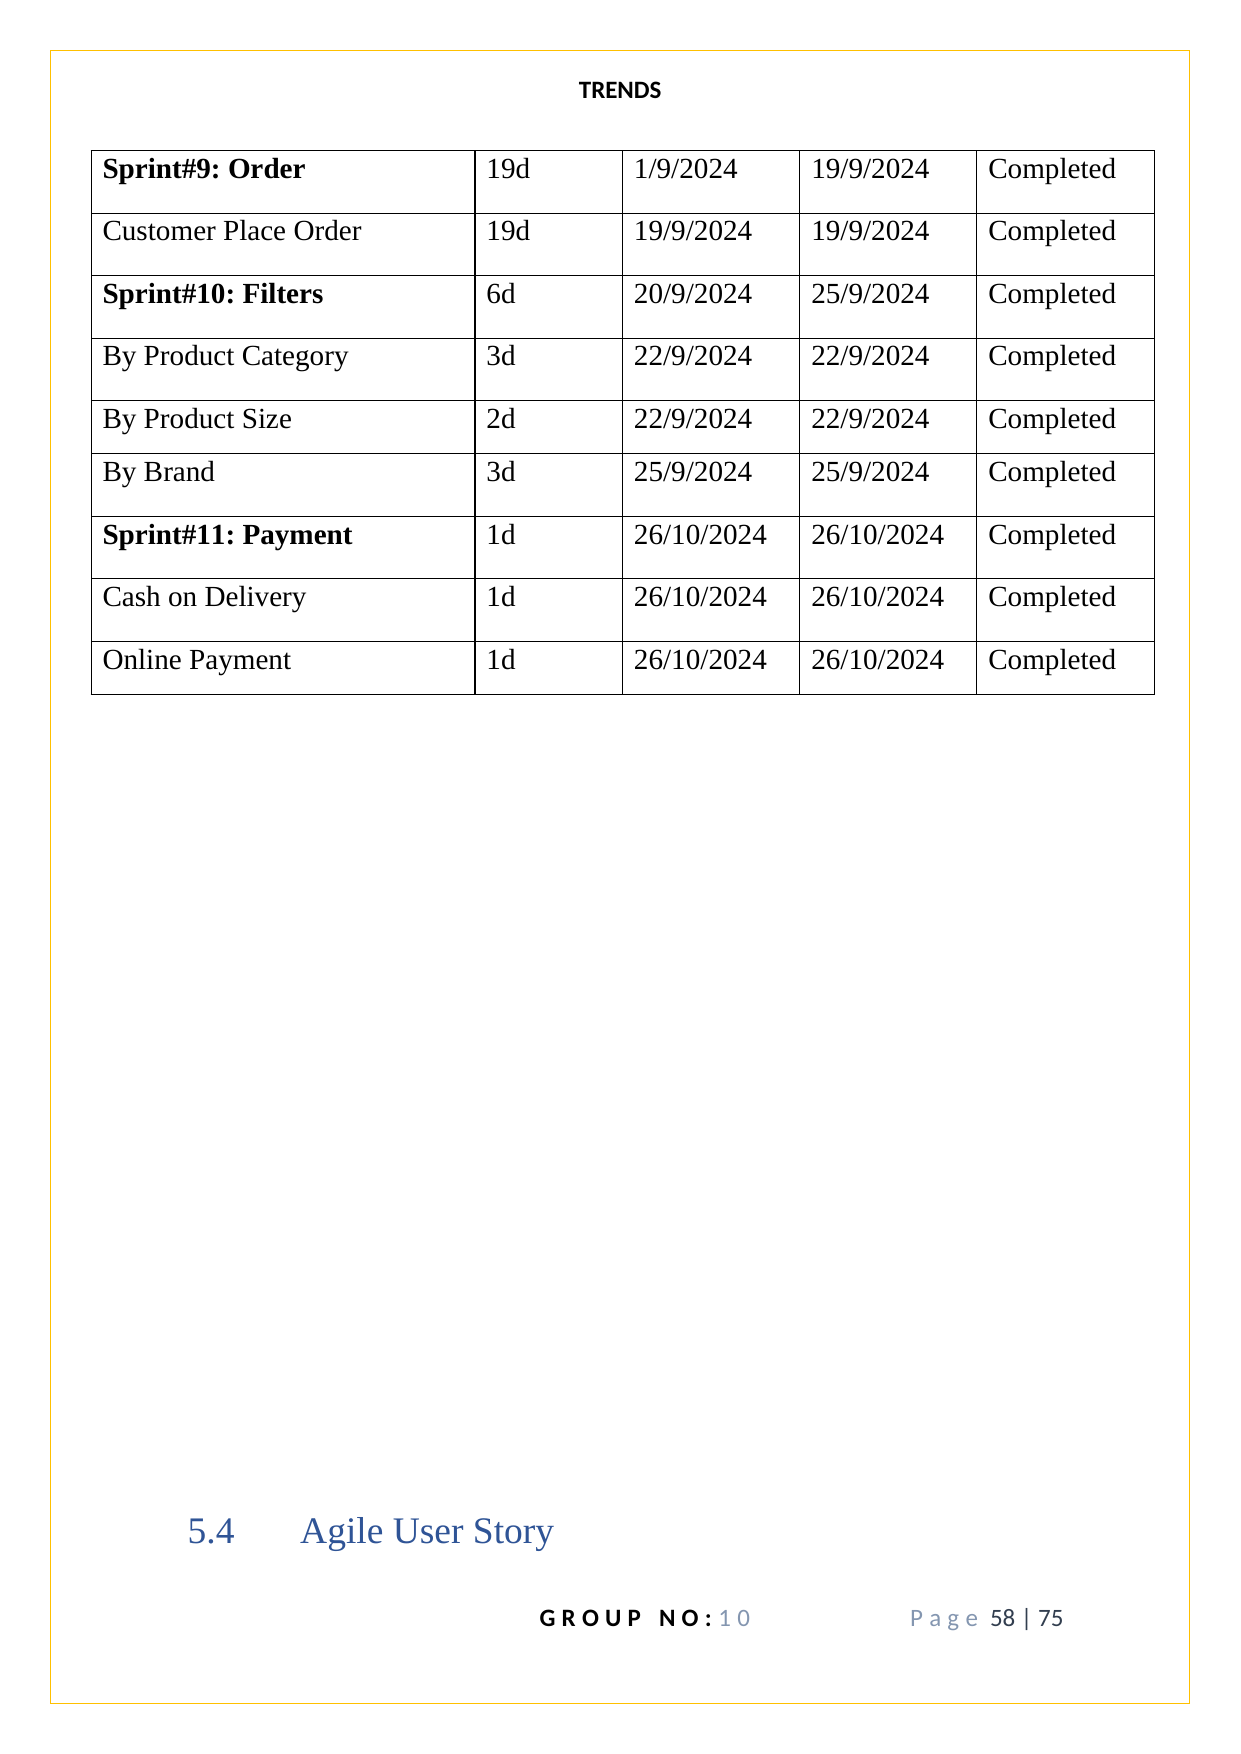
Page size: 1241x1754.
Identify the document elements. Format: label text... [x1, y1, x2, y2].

table_cell 26/10/2024 [800, 642, 976, 694]
table_cell 1d [476, 642, 622, 694]
table_cell By Brand [92, 454, 474, 516]
table_cell Completed [977, 579, 1154, 641]
table_cell Completed [977, 642, 1154, 694]
table_cell 6d [476, 276, 622, 337]
table_cell 22/9/2024 [800, 339, 976, 400]
table_cell 26/10/2024 [623, 642, 799, 694]
table_cell Sprint#11: Payment [92, 517, 474, 578]
table_cell By Product Size [92, 401, 474, 453]
table_cell Sprint#9: Order [92, 151, 474, 212]
table_cell 26/10/2024 [623, 517, 799, 578]
table_cell Completed [977, 276, 1154, 337]
table_cell 19/9/2024 [800, 151, 976, 212]
table_cell 1d [476, 579, 622, 641]
table_cell 1/9/2024 [623, 151, 799, 212]
table_cell Online Payment [92, 642, 474, 694]
table_cell Completed [977, 454, 1154, 516]
table_cell 1d [476, 517, 622, 578]
table_cell 2d [476, 401, 622, 453]
table_cell 25/9/2024 [623, 454, 799, 516]
table_cell 26/10/2024 [623, 579, 799, 641]
table_cell 26/10/2024 [800, 579, 976, 641]
subtitle Agile User Story [187, 1509, 1090, 1552]
table_cell 25/9/2024 [800, 276, 976, 337]
table_cell 3d [476, 339, 622, 400]
table_cell 22/9/2024 [623, 401, 799, 453]
table_cell Completed [977, 151, 1154, 212]
table_cell 25/9/2024 [800, 454, 976, 516]
table_cell Cash on Delivery [92, 579, 474, 641]
table_cell Completed [977, 401, 1154, 453]
table_cell 19d [476, 214, 622, 275]
table_cell Completed [977, 214, 1154, 275]
table_cell 22/9/2024 [800, 401, 976, 453]
table_cell Customer Place Order [92, 214, 474, 275]
table_cell By Product Category [92, 339, 474, 400]
table_cell 20/9/2024 [623, 276, 799, 337]
table_cell 3d [476, 454, 622, 516]
table_cell 26/10/2024 [800, 517, 976, 578]
table_cell 19/9/2024 [623, 214, 799, 275]
table_cell 22/9/2024 [623, 339, 799, 400]
table_cell Sprint#10: Filters [92, 276, 474, 337]
table_cell 19d [476, 151, 622, 212]
table_cell 19/9/2024 [800, 214, 976, 275]
table_cell Completed [977, 339, 1154, 400]
table_cell Completed [977, 517, 1154, 578]
